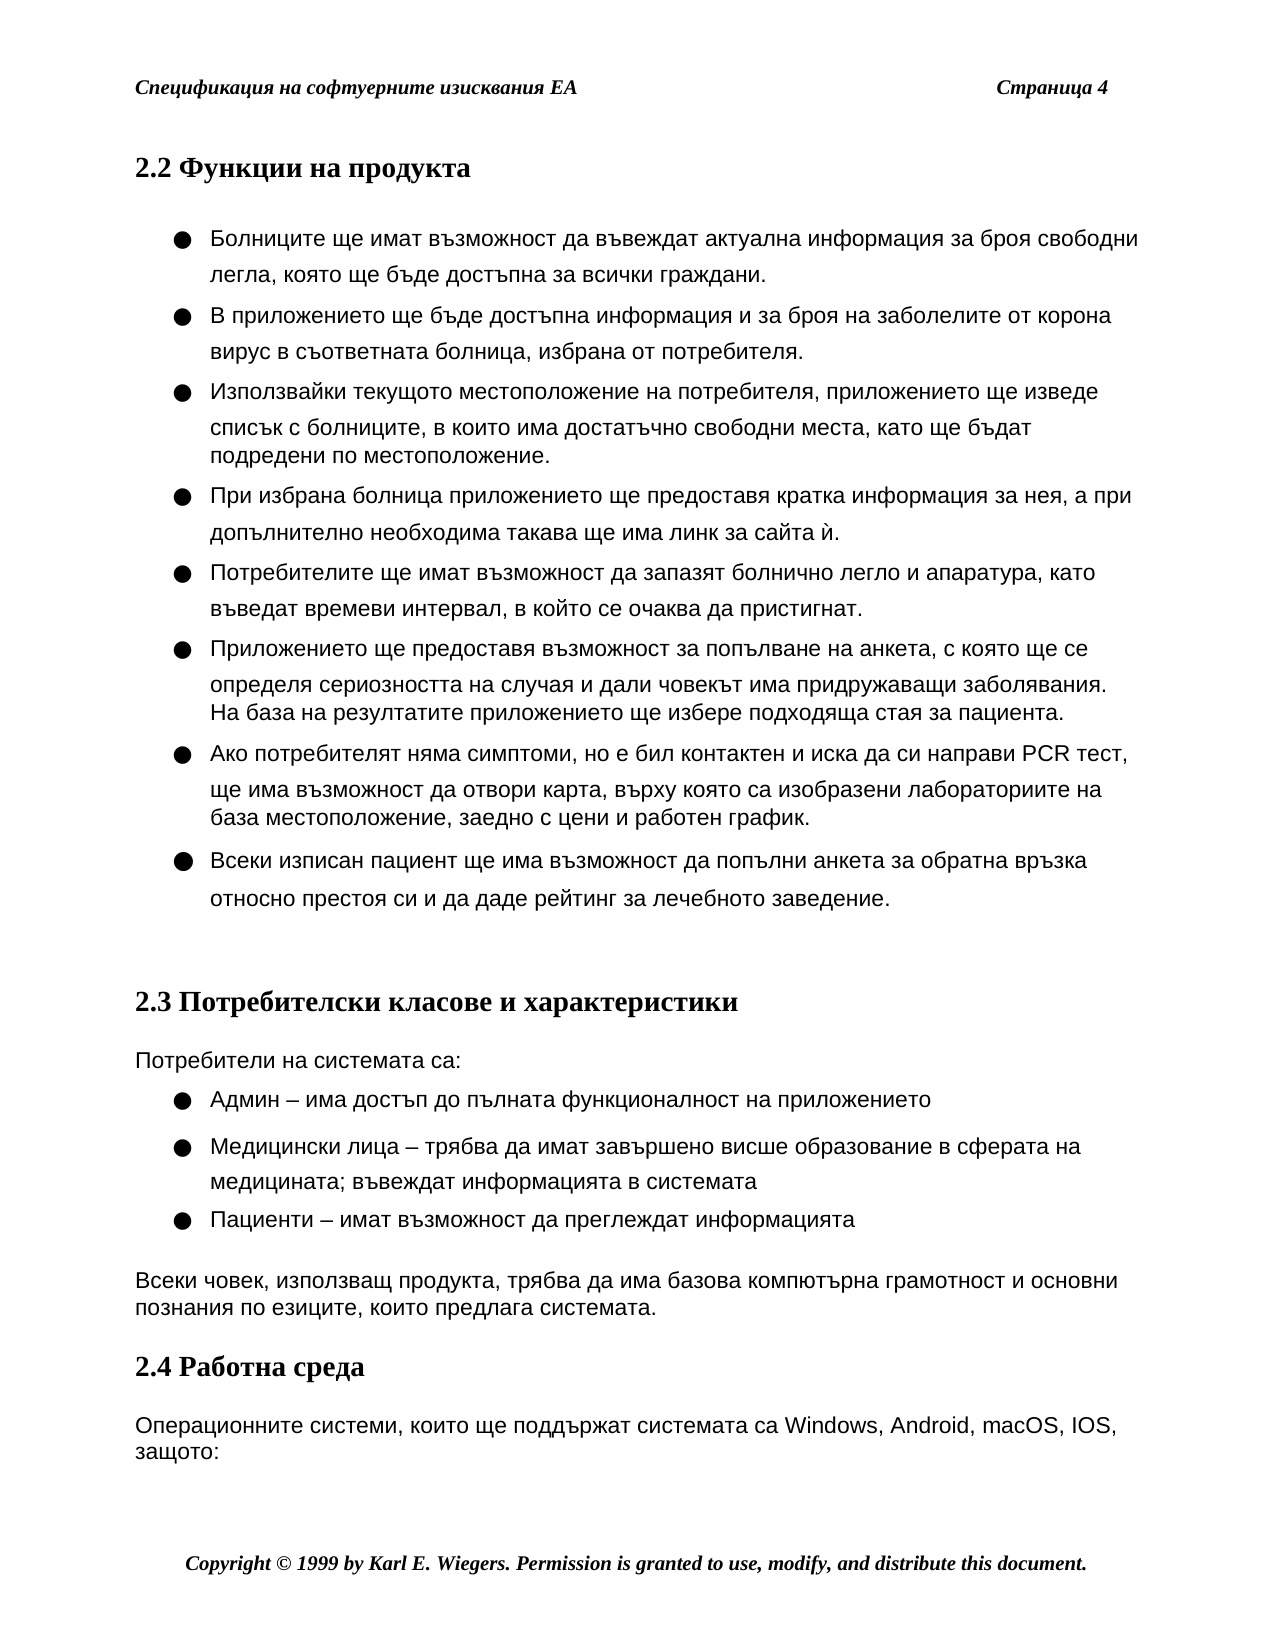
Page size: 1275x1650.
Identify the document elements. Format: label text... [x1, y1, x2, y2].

list Болниците ще имат възможност да въвеждат актуална информация за броя свободни легла, която ще бъде достъпна за всички граждани. [172, 213, 1140, 288]
subtitle 2.2 Функции на продукта [135, 150, 1140, 183]
text Потребители на системата са: [135, 1047, 1140, 1074]
list Медицински лица – трябва да имат завършено висше образование в сферата на медицината; въвеждат информацията в системата [172, 1121, 1140, 1194]
subtitle 2.3 Потребителски класове и характеристики [135, 984, 1140, 1018]
text Всеки човек, използващ продукта, трябва да има базова компютърна грамотност и основни познания по езиците, които предлага системата. [135, 1267, 1140, 1320]
list Пациенти – имат възможност да преглеждат информацията [172, 1194, 1140, 1241]
list Всеки изписан пациент ще има възможност да попълни анкета за обратна връзка относно престоя си и да даде рейтинг за лечебното заведение. [172, 832, 1140, 911]
list Потребителите ще имат възможност да запазят болнично легло и апаратура, като въведат времеви интервал, в който се очаква да пристигнат. [172, 546, 1140, 621]
list Ако потребителят няма симптоми, но е бил контактен и иска да си направи PCR тест, ще има възможност да отвори карта, върху която са изобразени лабораториите на база местоположение, заедно с цени и работен график. [172, 727, 1140, 830]
list В приложението ще бъде достъпна информация и за броя на заболелите от корона вирус в съответната болница, избрана от потребителя. [172, 289, 1140, 364]
list Приложението ще предоставя възможност за попълване на анкета, с която ще се определя сериозността на случая и дали човекът има придружаващи заболявания. На база на резултатите приложението ще избере подходяща стая за пациента. [172, 623, 1140, 726]
text Операционните системи, които ще поддържат системата са Windows, Android, macOS, IOS, защото: [135, 1412, 1140, 1464]
list Админ – има достъп до пълната функционалност на приложението [172, 1074, 1140, 1121]
list Използвайки текущото местоположение на потребителя, приложението ще изведе списък с болниците, в които има достатъчно свободни места, като ще бъдат подредени по местоположение. [172, 366, 1140, 468]
subtitle 2.4 Работна среда [135, 1349, 1140, 1383]
list При избрана болница приложението ще предоставя кратка информация за нея, а при допълнително необходима такава ще има линк за сайта ѝ. [172, 470, 1140, 545]
